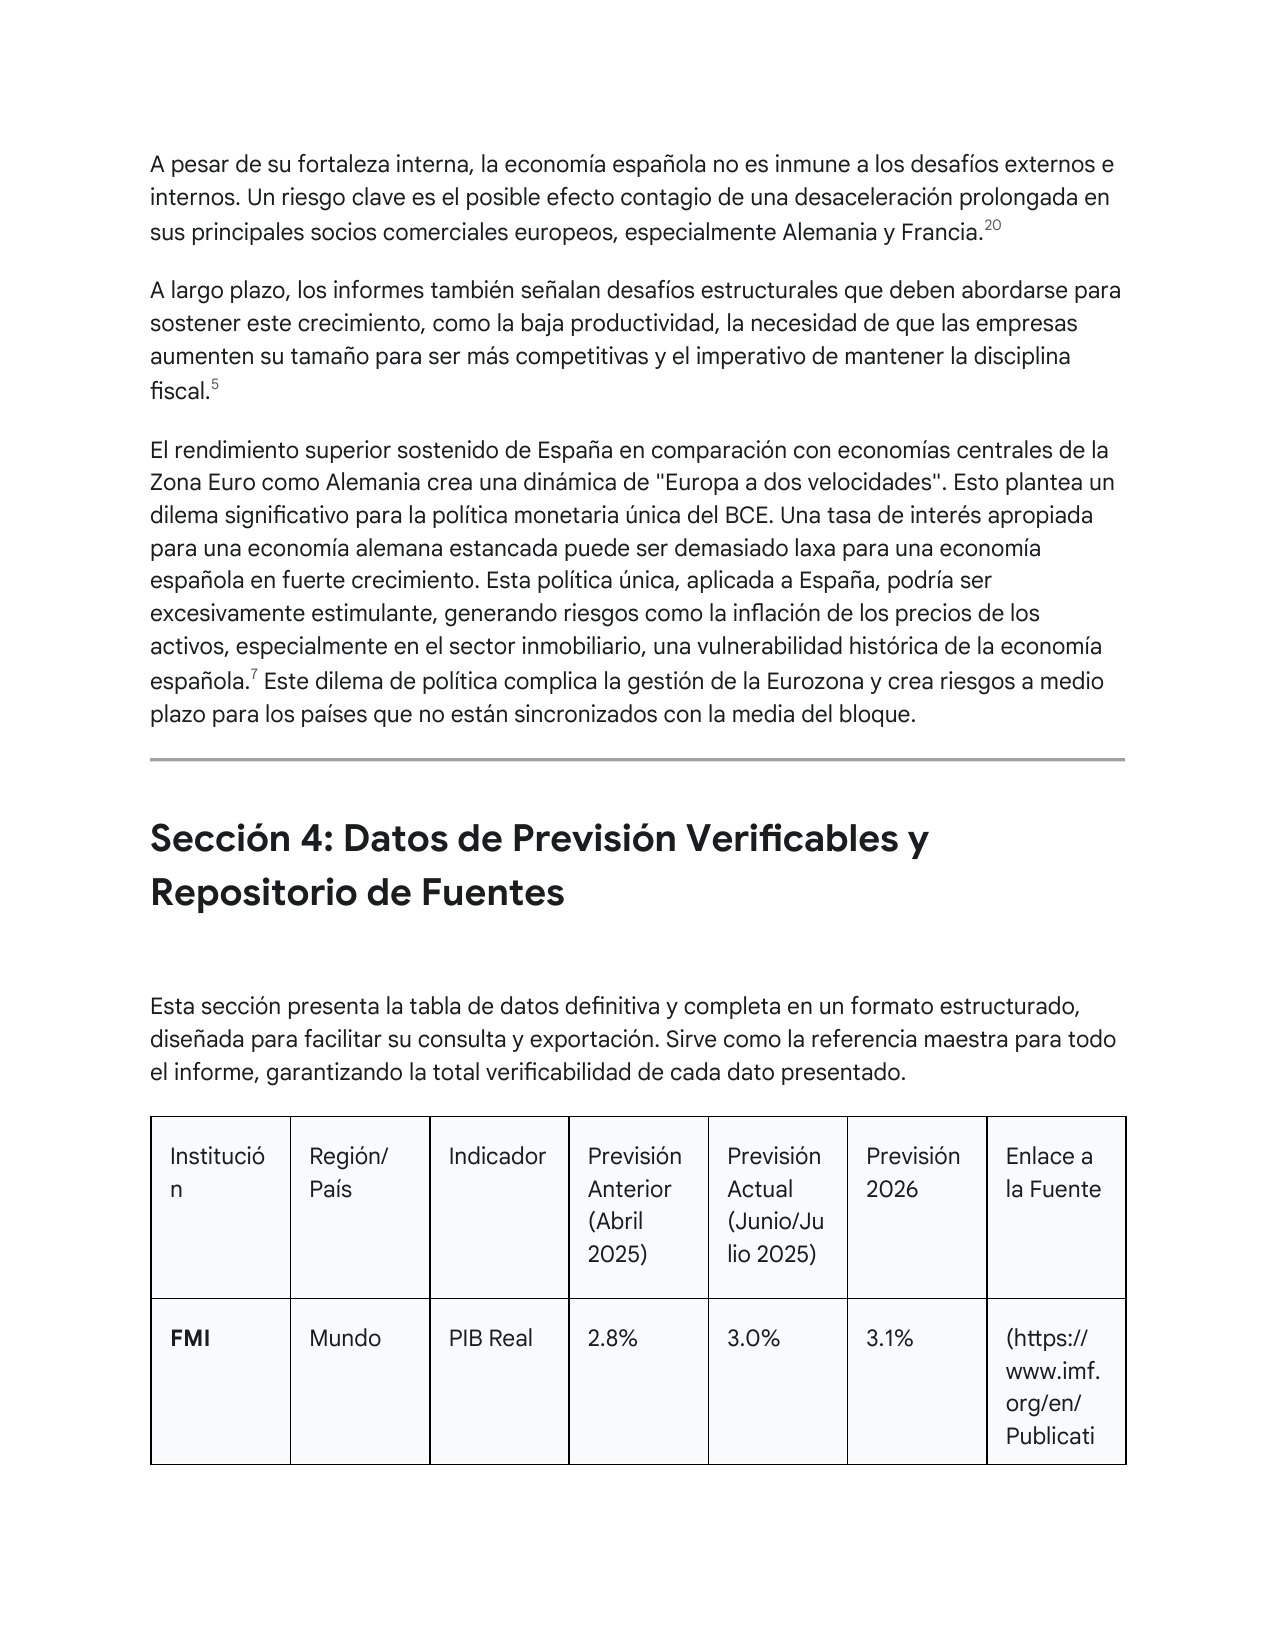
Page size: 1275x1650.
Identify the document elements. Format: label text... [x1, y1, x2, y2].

table_cell PIB Real [431, 1299, 568, 1463]
table_header Región/País [291, 1117, 429, 1298]
table_header Previsión Anterior (Abril 2025) [570, 1117, 708, 1298]
table_cell 3.1% [848, 1299, 986, 1463]
text Esta sección presenta la tabla de datos definitiva y completa en un formato estructurado, diseñada para facilitar su consulta y exportación. Sirve como la referencia maestra para todo el informe, garantizando la total verificabilidad de cada dato presentado. [150, 992, 1125, 1087]
table_cell 2.8% [570, 1299, 708, 1463]
table_header Enlace a la Fuente [988, 1117, 1125, 1298]
text A pesar de su fortaleza interna, la economía española no es inmune a los desafíos externos e internos. Un riesgo clave es el posible efecto contagio de una desaceleración prolongada en sus principales socios comerciales europeos, especialmente Alemania y Francia.20 [150, 150, 1125, 247]
subtitle Sección 4: Datos de Previsión Verificables y Repositorio de Fuentes [150, 815, 1125, 916]
table_cell Mundo [291, 1299, 429, 1463]
table_header Previsión 2026 [848, 1117, 986, 1298]
text A largo plazo, los informes también señalan desafíos estructurales que deben abordarse para sostener este crecimiento, como la baja productividad, la necesidad de que las empresas aumenten su tamaño para ser más competitivas y el imperativo de mantener la disciplina fiscal.5 [150, 277, 1125, 406]
table_header Institución [152, 1117, 290, 1298]
table_cell FMI [152, 1299, 290, 1463]
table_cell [988, 1299, 1125, 1463]
table_cell 3.0% [709, 1299, 847, 1463]
table_header Indicador [431, 1117, 568, 1298]
table_header Previsión Actual (Junio/Julio 2025) [709, 1117, 847, 1298]
text El rendimiento superior sostenido de España en comparación con economías centrales de la Zona Euro como Alemania crea una dinámica de "Europa a dos velocidades". Esto plantea un dilema significativo para la política monetaria única del BCE. Una tasa de interés apropiada para una economía alemana estancada puede ser demasiado laxa para una economía española en fuerte crecimiento. Esta política única, aplicada a España, podría ser excesivamente estimulante, generando riesgos como la inflación de los precios de los activos, especialmente en el sector inmobiliario, una vulnerabilidad histórica de la economía española.7 Este dilema de política complica la gestión de la Eurozona y crea riesgos a medio plazo para los países que no están sincronizados con la media del bloque. [150, 436, 1125, 729]
